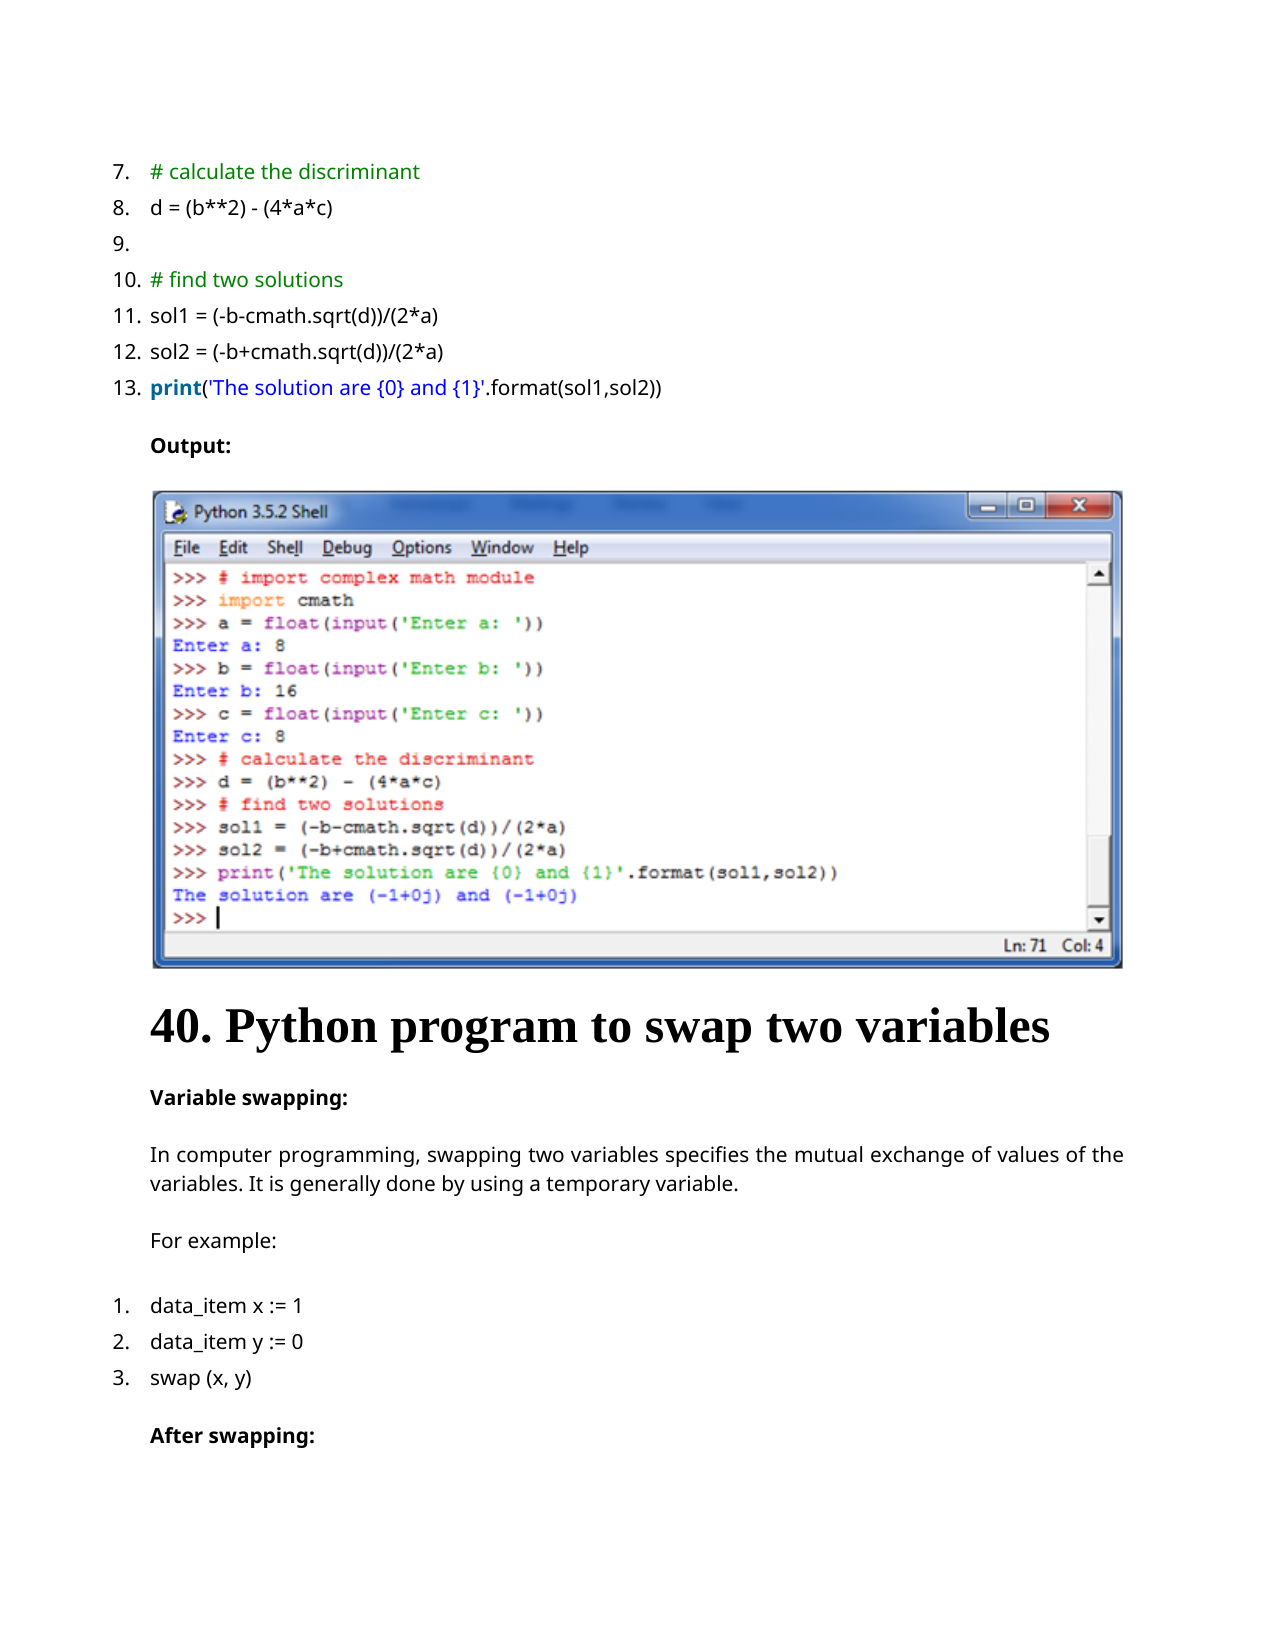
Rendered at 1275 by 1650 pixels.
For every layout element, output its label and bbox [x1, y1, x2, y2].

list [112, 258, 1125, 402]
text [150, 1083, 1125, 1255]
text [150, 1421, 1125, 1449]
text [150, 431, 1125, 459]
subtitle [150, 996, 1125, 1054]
picture [150, 488, 1125, 972]
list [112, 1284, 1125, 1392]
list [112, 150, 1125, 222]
